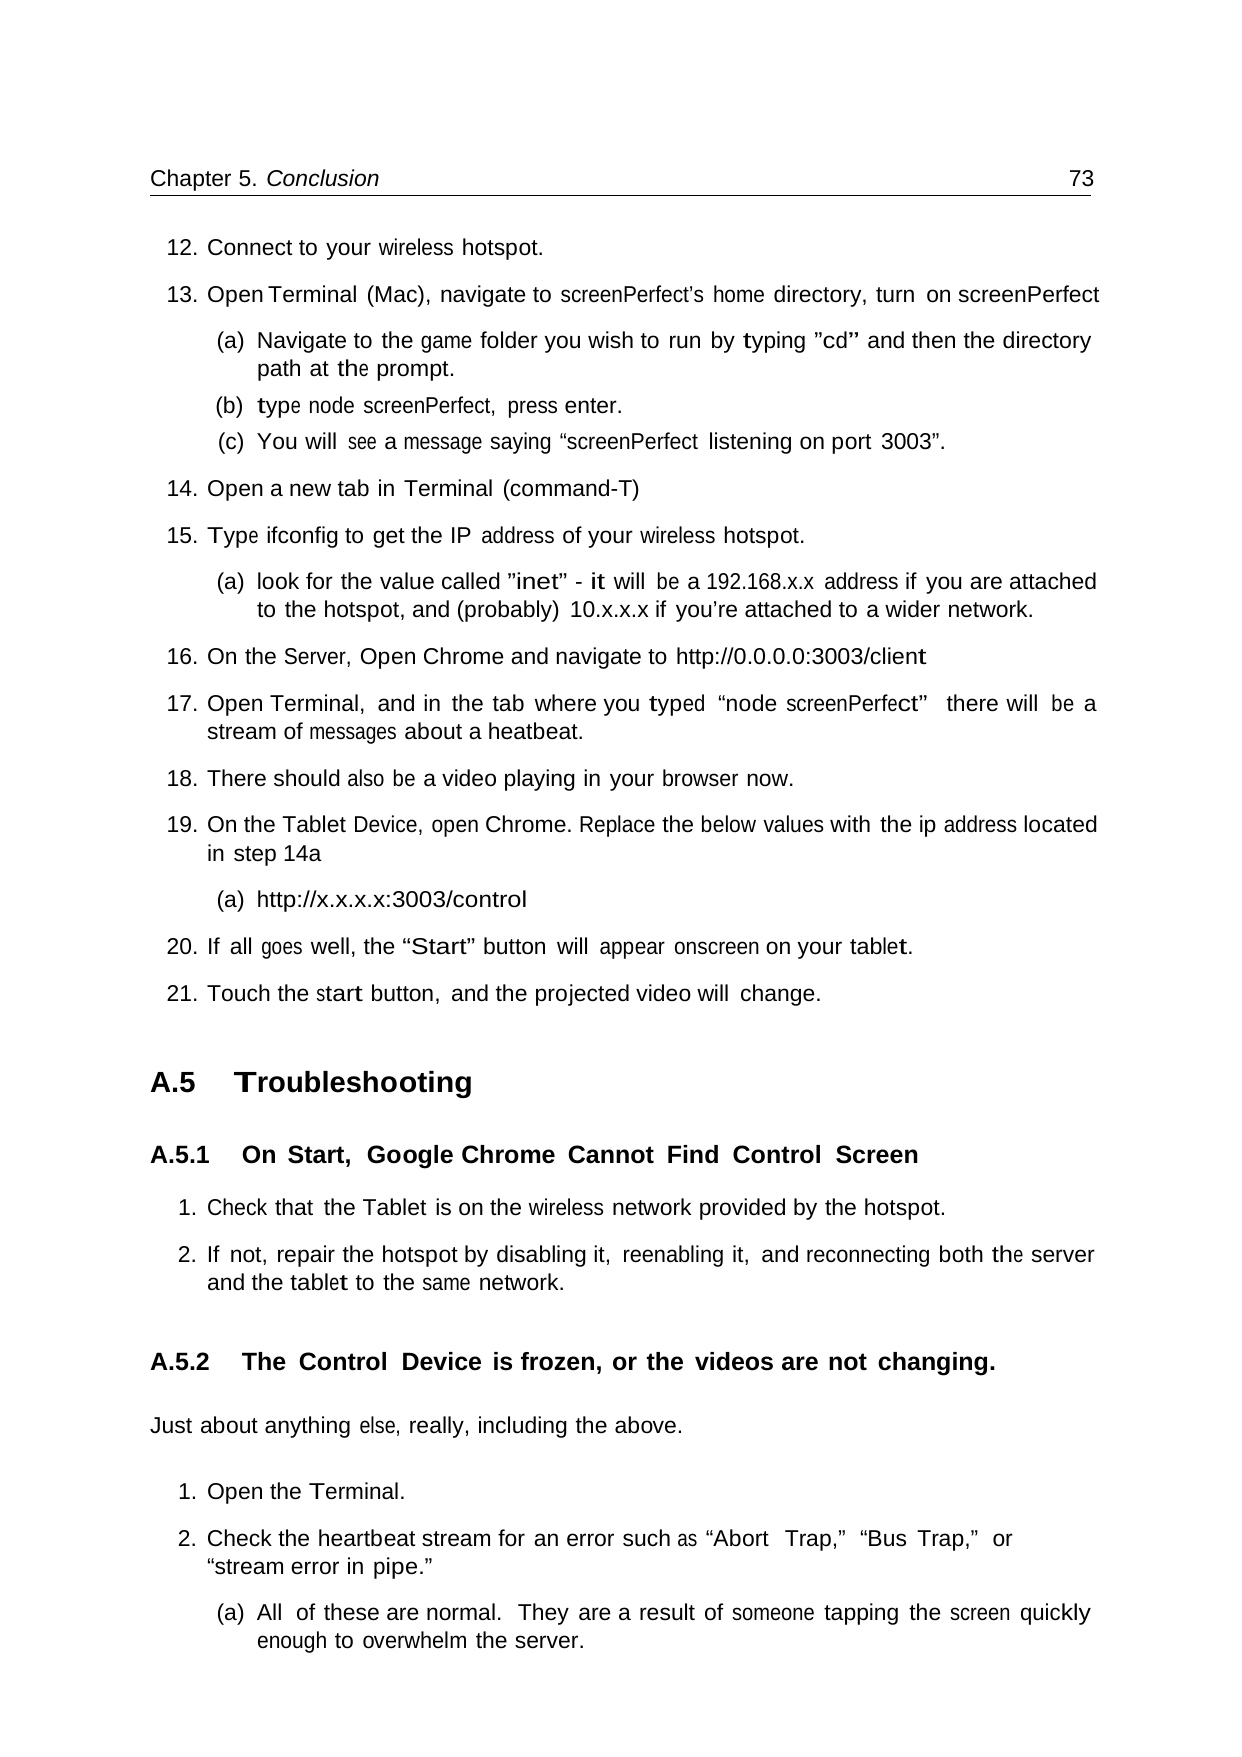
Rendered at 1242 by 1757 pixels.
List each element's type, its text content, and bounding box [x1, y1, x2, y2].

text (c) You will see a message saying “screenPerfect listening on port 3003”. [218, 428, 1106, 454]
text 12. Connect to your wireless hotspot. [166, 234, 1106, 260]
text (a) Navigate to the game folder you wish to run by typing ”cd” and then the directory path at the prompt. [216, 327, 1098, 382]
text (b) type node screenPerfect, press enter. [215, 392, 1106, 418]
text (a) http://x.x.x.x:3003/control [216, 886, 1106, 913]
text 2. Check the heartbeat stream for an error such as “Abort Trap,” “Bus Trap,” or “stream error in pipe.” [178, 1524, 1098, 1579]
text (a) look for the value called ”inet” - it will be a 192.168.x.x address if you are attached to the hotspot, and (probably) 10.x.x.x if you’re attached to a wider network. [216, 568, 1098, 623]
text A.5 Troubleshooting [150, 1065, 1106, 1098]
text 2. If not, repair the hotspot by disabling it, reenabling it, and reconnecting both the server and the tablet to the same network. [178, 1241, 1098, 1295]
text 17. Open Terminal, and in the tab where you typed “node screenPerfect” there will be a stream of messages about a heatbeat. [166, 690, 1098, 744]
text A.5.1 On Start, Google Chrome Cannot Find Control Screen [150, 1140, 1106, 1169]
text (a) All of these are normal. They are a result of someone tapping the screen quickly enough to overwhelm the server. [216, 1599, 1098, 1654]
text Chapter 5. Conclusion 73 [150, 165, 1106, 191]
text 1. Check that the Tablet is on the wireless network provided by the hotspot. [178, 1194, 1106, 1221]
text 1. Open the Terminal. [178, 1478, 1106, 1504]
text 13. Open Terminal (Mac), navigate to screenPerfect’s home directory, turn on screenPerfect [166, 281, 1106, 307]
text 14. Open a new tab in Terminal (command-T) [166, 475, 1106, 501]
text 15. Type ifconfig to get the IP address of your wireless hotspot. [166, 522, 1106, 548]
text 21. Touch the start button, and the projected video will change. [166, 980, 1106, 1006]
text 20. If all goes well, the “Start” button will appear onscreen on your tablet. [166, 933, 1106, 959]
text A.5.2 The Control Device is frozen, or the videos are not changing. [150, 1347, 1106, 1376]
text Just about anything else, really, including the above. [150, 1412, 1106, 1438]
text 18. There should also be a video playing in your browser now. [166, 765, 1106, 791]
text 16. On the Server, Open Chrome and navigate to http://0.0.0.0:3003/client [166, 643, 1106, 669]
text 19. On the Tablet Device, open Chrome. Replace the below values with the ip address located in step 14a [166, 811, 1098, 866]
